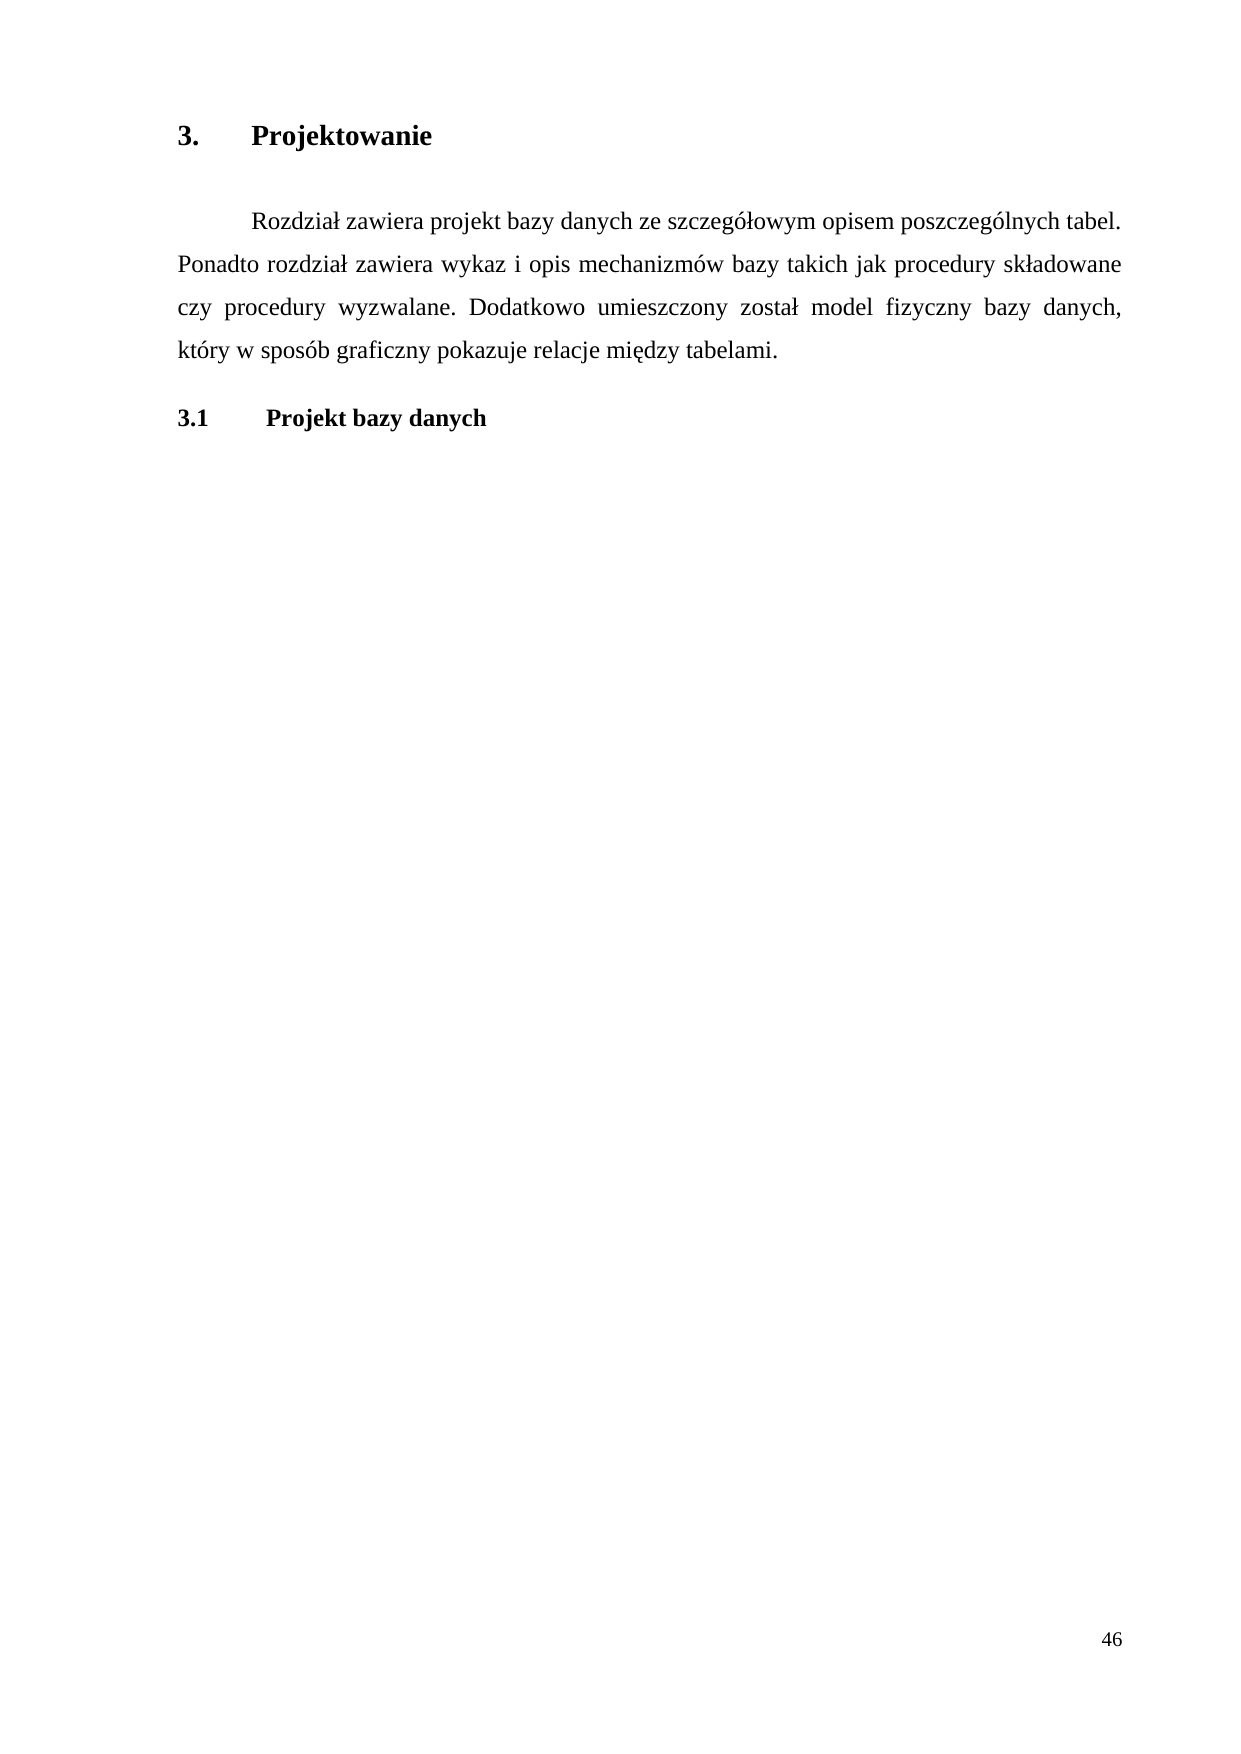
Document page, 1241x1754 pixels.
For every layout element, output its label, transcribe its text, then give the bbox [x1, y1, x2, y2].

text Rozdział zawiera projekt bazy danych ze szczegółowym opisem poszczególnych tabel. Ponadto rozdział zawiera wykaz i opis mechanizmów bazy takich jak procedury składowane czy procedury wyzwalane. Dodatkowo umieszczony został model fizyczny bazy danych, który w sposób graficzny pokazuje relacje między tabelami. [177, 206, 1122, 364]
subtitle Projektowanie [177, 118, 1122, 152]
subtitle Projekt bazy danych [177, 403, 1122, 432]
